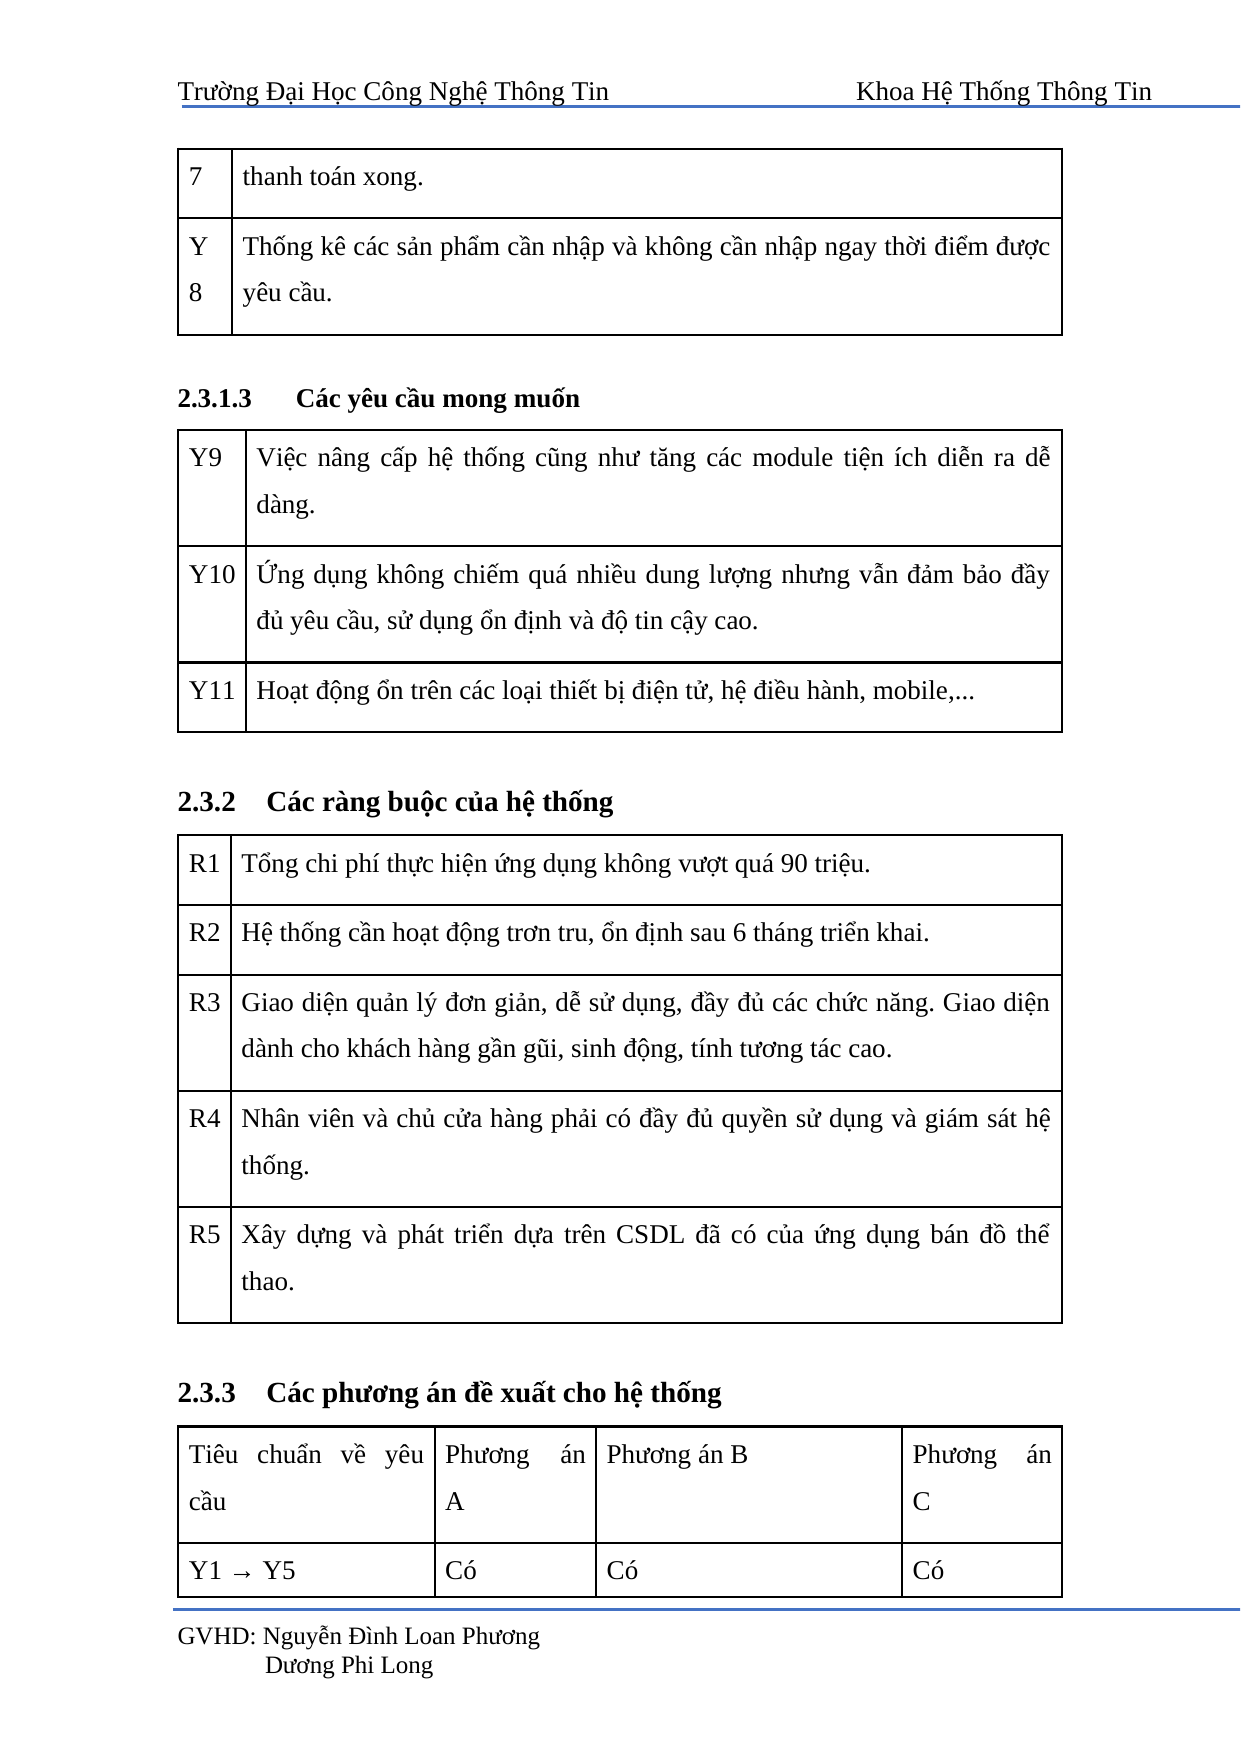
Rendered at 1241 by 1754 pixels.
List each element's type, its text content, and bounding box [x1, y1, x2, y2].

table_header Phương án B [597, 1428, 901, 1542]
table_header Tiêu chuẩn về yêu cầu [179, 1428, 434, 1542]
table_cell Xây dựng và phát triển dựa trên CSDL đã có của ứng dụng bán đồ thể thao. [232, 1208, 1061, 1322]
table_cell Có [903, 1544, 1061, 1596]
table_cell R2 [179, 906, 230, 973]
table_cell Y10 [179, 547, 245, 661]
subtitle 2.3.2 Các ràng buộc của hệ thống [177, 784, 1063, 817]
table_cell Có [597, 1544, 901, 1596]
table_header Tổng chi phí thực hiện ứng dụng không vượt quá 90 triệu. [232, 836, 1061, 904]
table_header Y9 [179, 431, 245, 545]
table_cell R3 [179, 976, 230, 1090]
table_cell Y7 [179, 150, 231, 217]
table_header Phương án A [436, 1428, 595, 1542]
table_cell Y1 → Y5 [179, 1544, 434, 1596]
table_header Việc nâng cấp hệ thống cũng như tăng các module tiện ích diễn ra dễ dàng. [247, 431, 1061, 545]
text 2.3.1.3 Các yêu cầu mong muốn [177, 382, 1063, 413]
table_cell Giao diện quản lý đơn giản, dễ sử dụng, đầy đủ các chức năng. Giao diện dành cho khách hàng gần gũi, sinh động, tính tương tác cao. [232, 976, 1061, 1090]
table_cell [233, 150, 1061, 217]
table_cell Y8 [179, 219, 231, 333]
table_cell Hệ thống cần hoạt động trơn tru, ổn định sau 6 tháng triển khai. [232, 906, 1061, 973]
table_cell Hoạt động ổn trên các loại thiết bị điện tử, hệ điều hành, mobile,... [247, 664, 1061, 731]
table_header R1 [179, 836, 230, 904]
table_cell Nhân viên và chủ cửa hàng phải có đầy đủ quyền sử dụng và giám sát hệ thống. [232, 1092, 1061, 1206]
table_cell Y11 [179, 664, 245, 731]
table_cell R4 [179, 1092, 230, 1206]
table_cell Có [436, 1544, 595, 1596]
table_header Phương án C [903, 1428, 1061, 1542]
table_cell Thống kê các sản phẩm cần nhập và không cần nhập ngay thời điểm được yêu cầu. [233, 219, 1061, 333]
table_cell R5 [179, 1208, 230, 1322]
table_cell Ứng dụng không chiếm quá nhiều dung lượng nhưng vẫn đảm bảo đầy đủ yêu cầu, sử dụng ổn định và độ tin cậy cao. [247, 547, 1061, 661]
subtitle 2.3.3 Các phương án đề xuất cho hệ thống [177, 1375, 1063, 1409]
